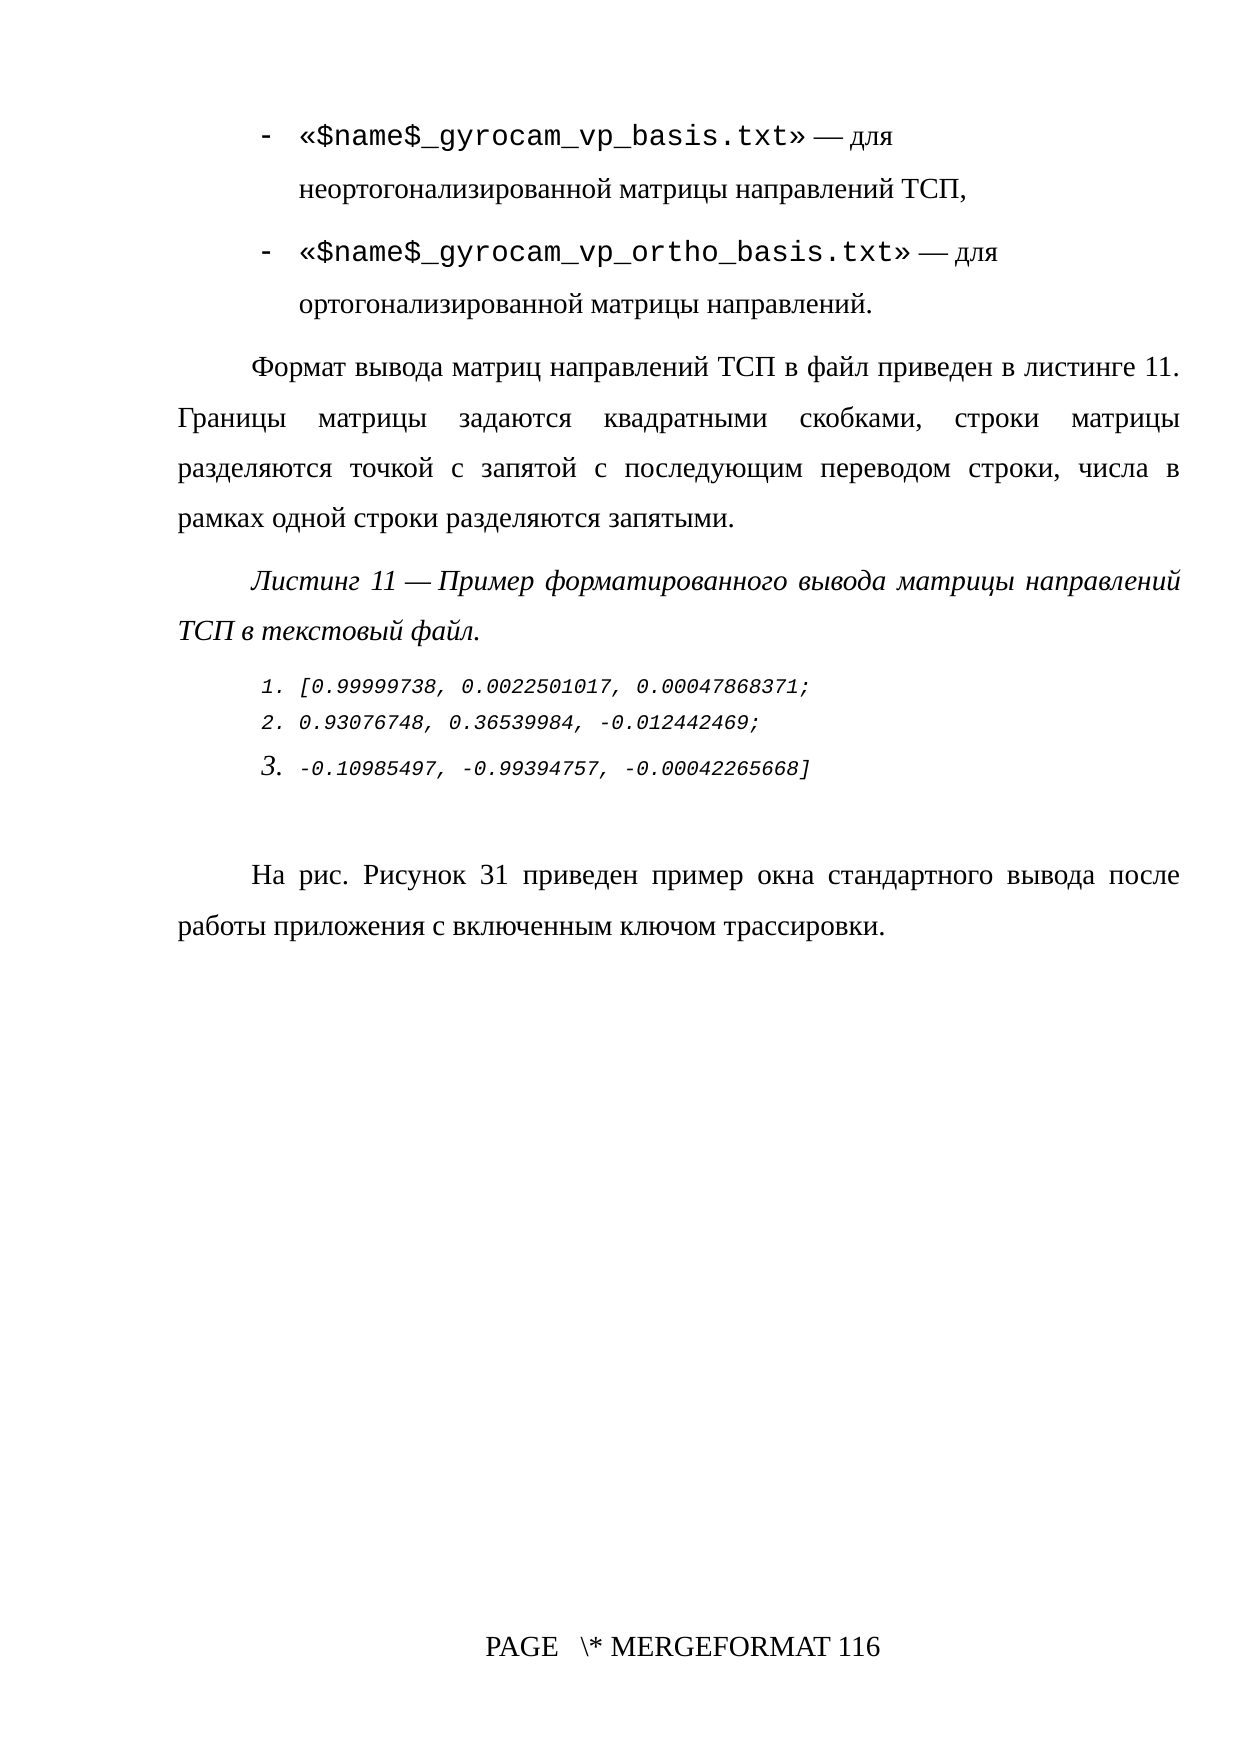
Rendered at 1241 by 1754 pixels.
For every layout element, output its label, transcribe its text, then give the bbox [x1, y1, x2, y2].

text На рис. 31 приведен пример окна стандартного вывода после работы приложения с включенным ключом трассировки. [177, 857, 1181, 941]
list -0.10985497, -0.99394757, -0.00042265668] [261, 748, 1181, 782]
list [0.99999738, 0.0022501017, 0.00047868371; [261, 676, 1181, 700]
text Формат вывода матриц направлений ТСП в файл приведен в листинге 11. Границы матрицы задаются квадратными скобками, строки матрицы разделяются точкой с запятой с последующим переводом строки, числа в рамках одной строки разделяются запятыми. [177, 349, 1181, 534]
list «$name$_gyrocam_vp_basis.txt» — для неортогонализированной матрицы направлений ТСП, [261, 118, 1181, 204]
list «$name$_gyrocam_vp_ortho_basis.txt» — для ортогонализированной матрицы направлений. [261, 234, 1181, 320]
text Листинг 11 — Пример форматированного вывода матрицы направлений ТСП в текстовый файл. [177, 563, 1181, 647]
list 0.93076748, 0.36539984, -0.012442469; [261, 712, 1181, 736]
